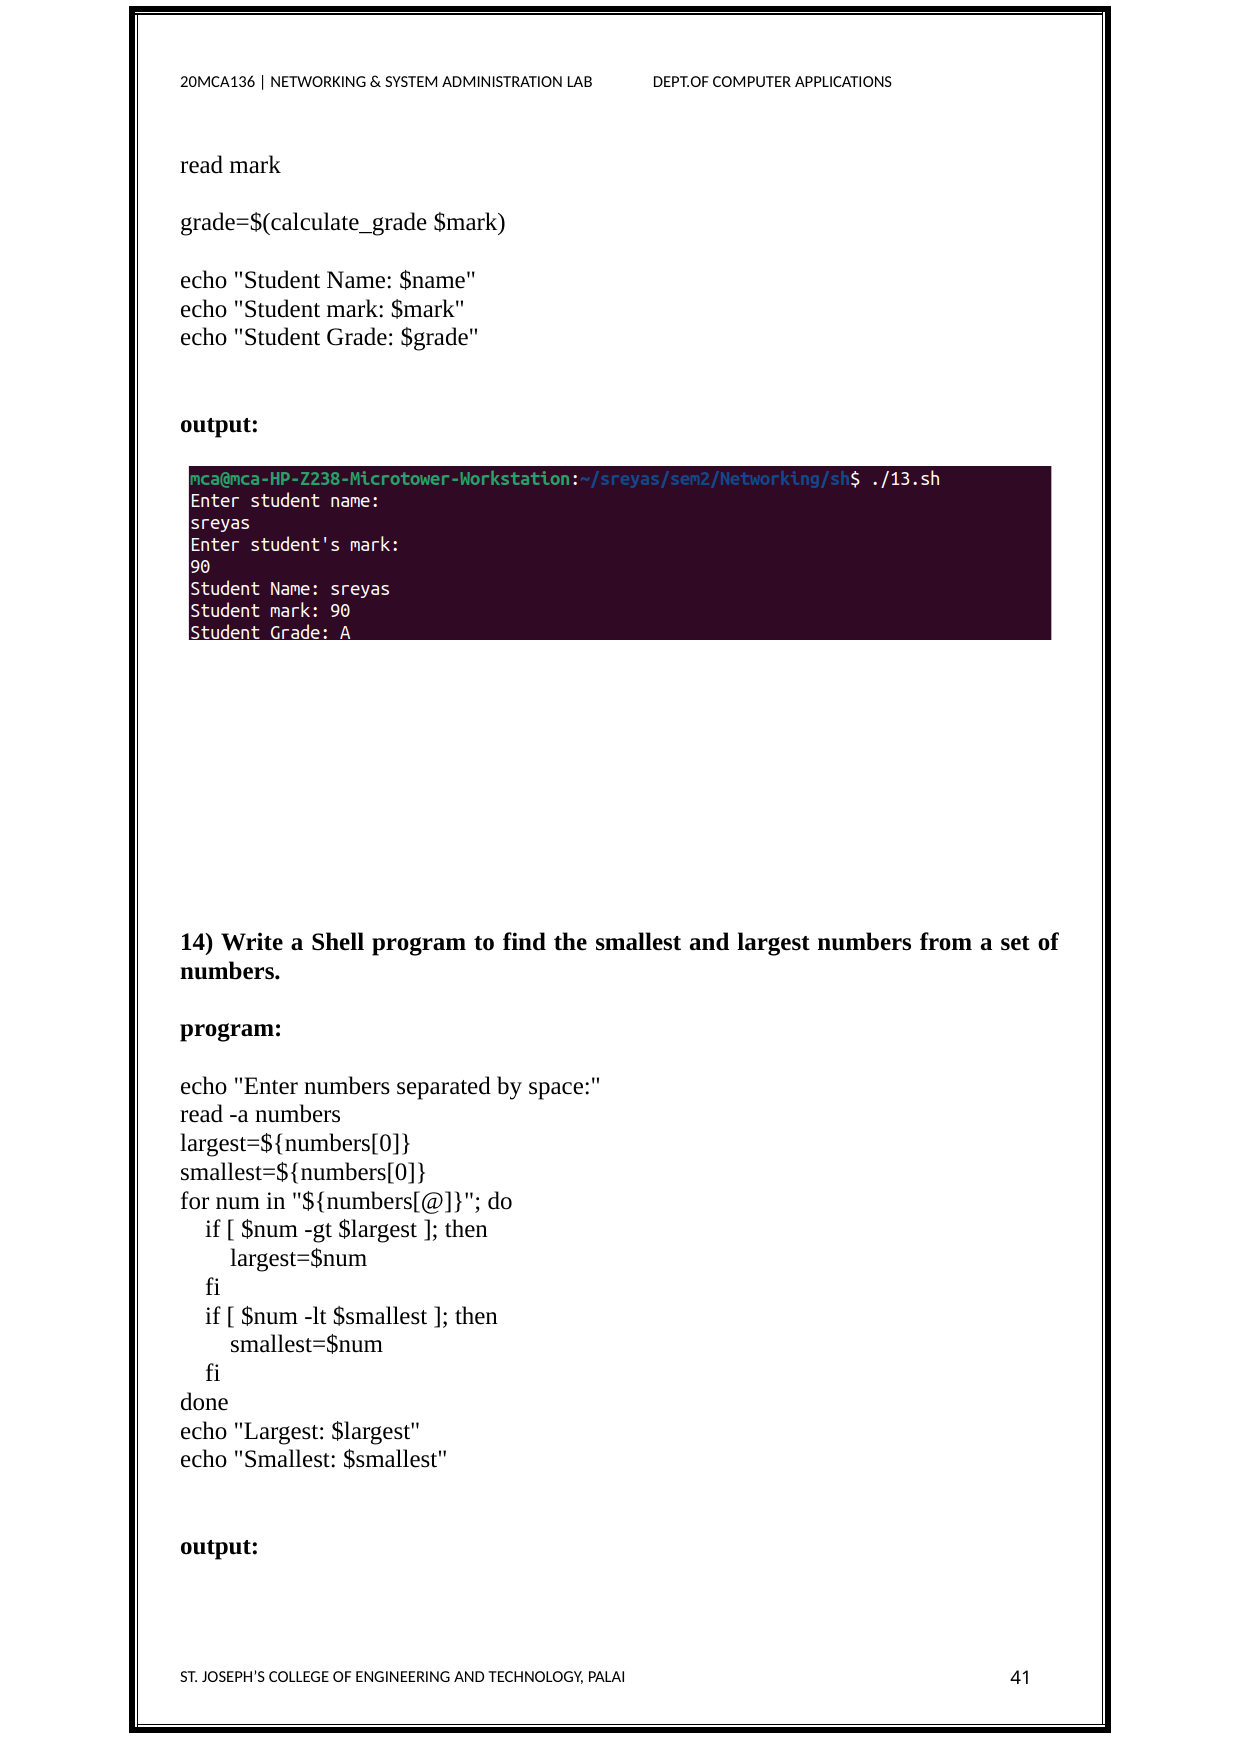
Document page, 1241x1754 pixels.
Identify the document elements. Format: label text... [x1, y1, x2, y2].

text echo "Largest: $largest" [180, 1416, 1060, 1444]
text largest=${numbers[0]} [180, 1128, 1060, 1157]
text largest=$num [180, 1243, 1060, 1272]
text echo "Student mark: $mark" [180, 294, 1060, 322]
picture [188, 466, 1052, 640]
text read mark [180, 150, 1060, 179]
text 14) Write a Shell program to find the smallest and largest numbers from a set of numbers. [180, 927, 1060, 984]
text if [ $num -gt $largest ]; then [180, 1214, 1060, 1243]
text program: [180, 1013, 1060, 1042]
text for num in "${numbers[@]}"; do [180, 1186, 1060, 1214]
text output: [180, 1531, 1060, 1559]
text echo "Enter numbers separated by space:" [180, 1071, 1060, 1099]
text fi [180, 1358, 1060, 1387]
text fi [180, 1272, 1060, 1301]
text done [180, 1387, 1060, 1416]
text output: [180, 409, 1060, 437]
text echo "Smallest: $smallest" [180, 1444, 1060, 1473]
text smallest=$num [180, 1329, 1060, 1358]
text echo "Student Name: $name" [180, 265, 1060, 294]
text read -a numbers [180, 1099, 1060, 1128]
text if [ $num -lt $smallest ]; then [180, 1301, 1060, 1329]
text smallest=${numbers[0]} [180, 1157, 1060, 1186]
text grade=$(calculate_grade $mark) [180, 207, 1060, 236]
text echo "Student Grade: $grade" [180, 322, 1060, 351]
